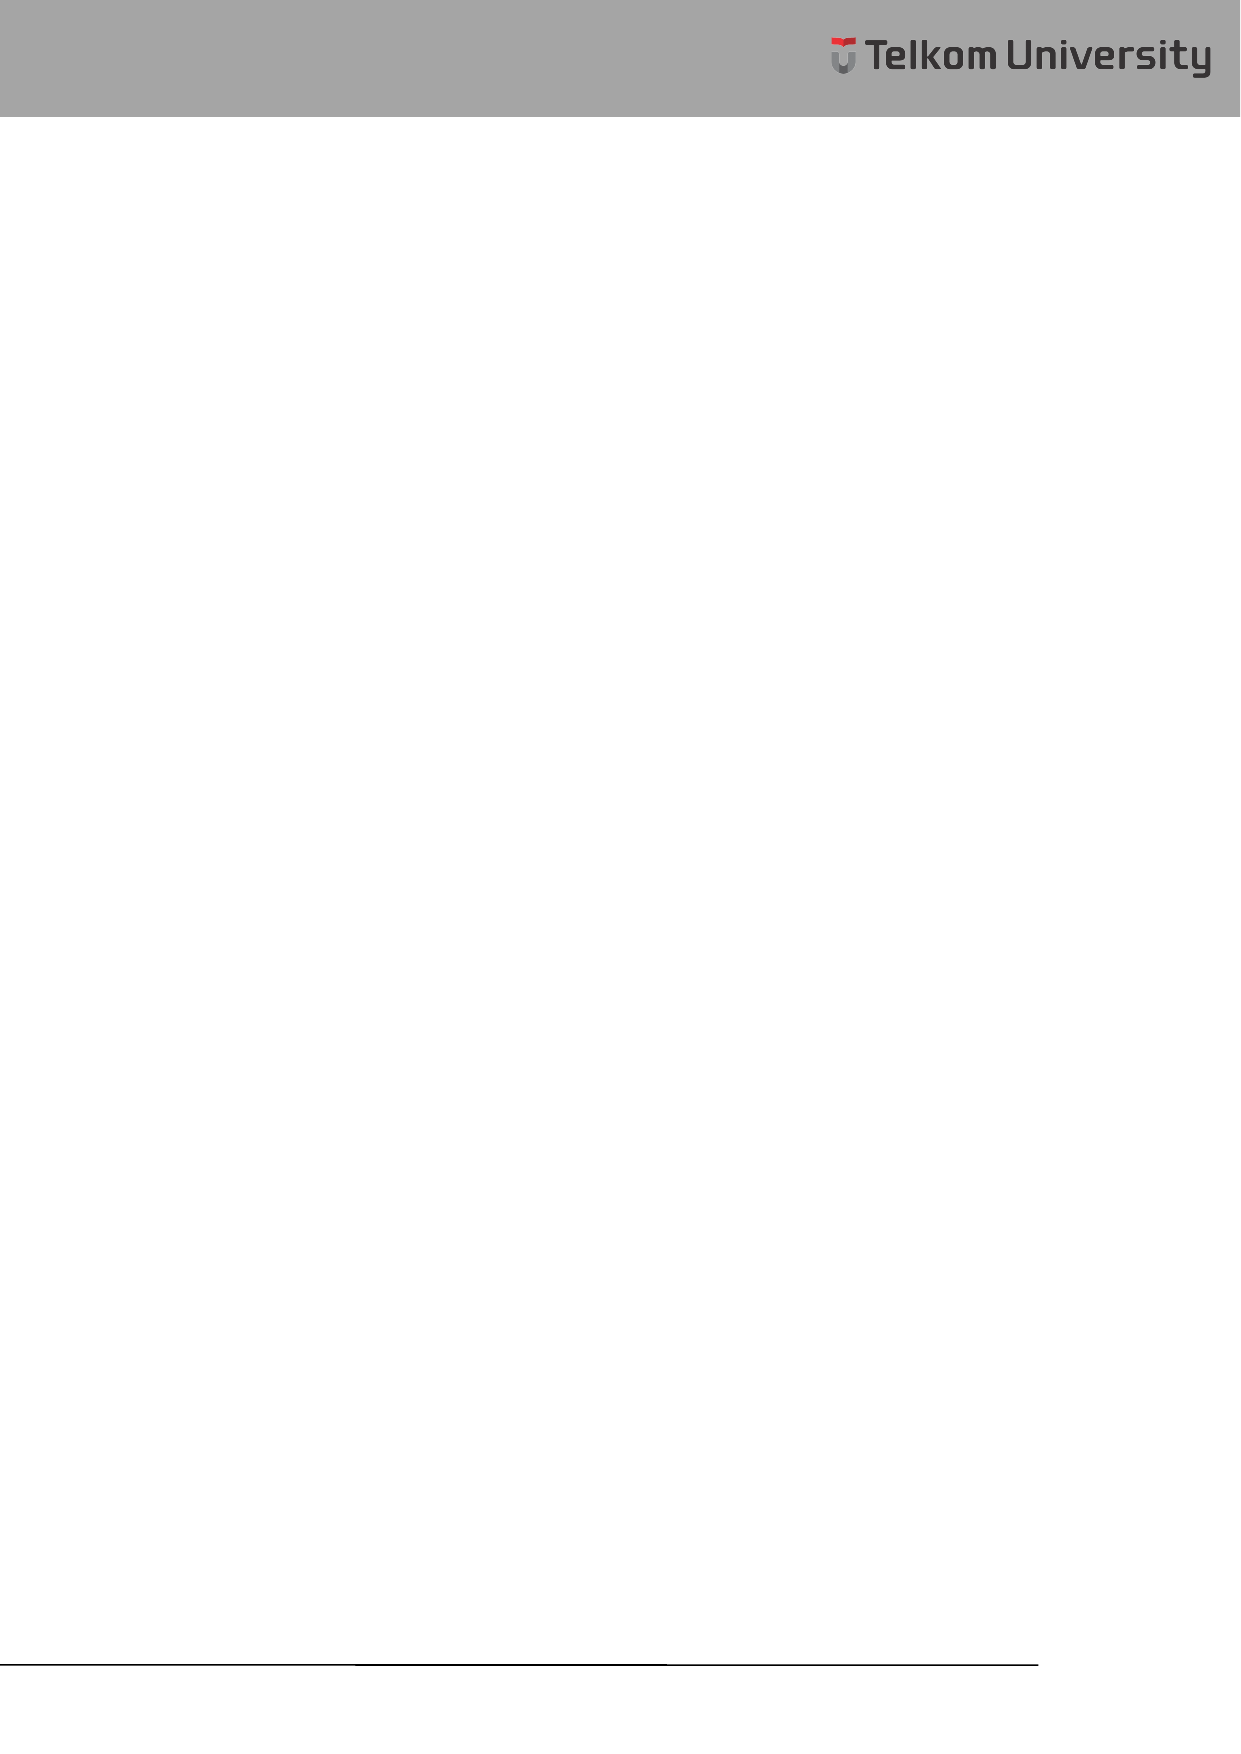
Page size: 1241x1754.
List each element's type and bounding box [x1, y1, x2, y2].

picture [831, 37, 1211, 78]
